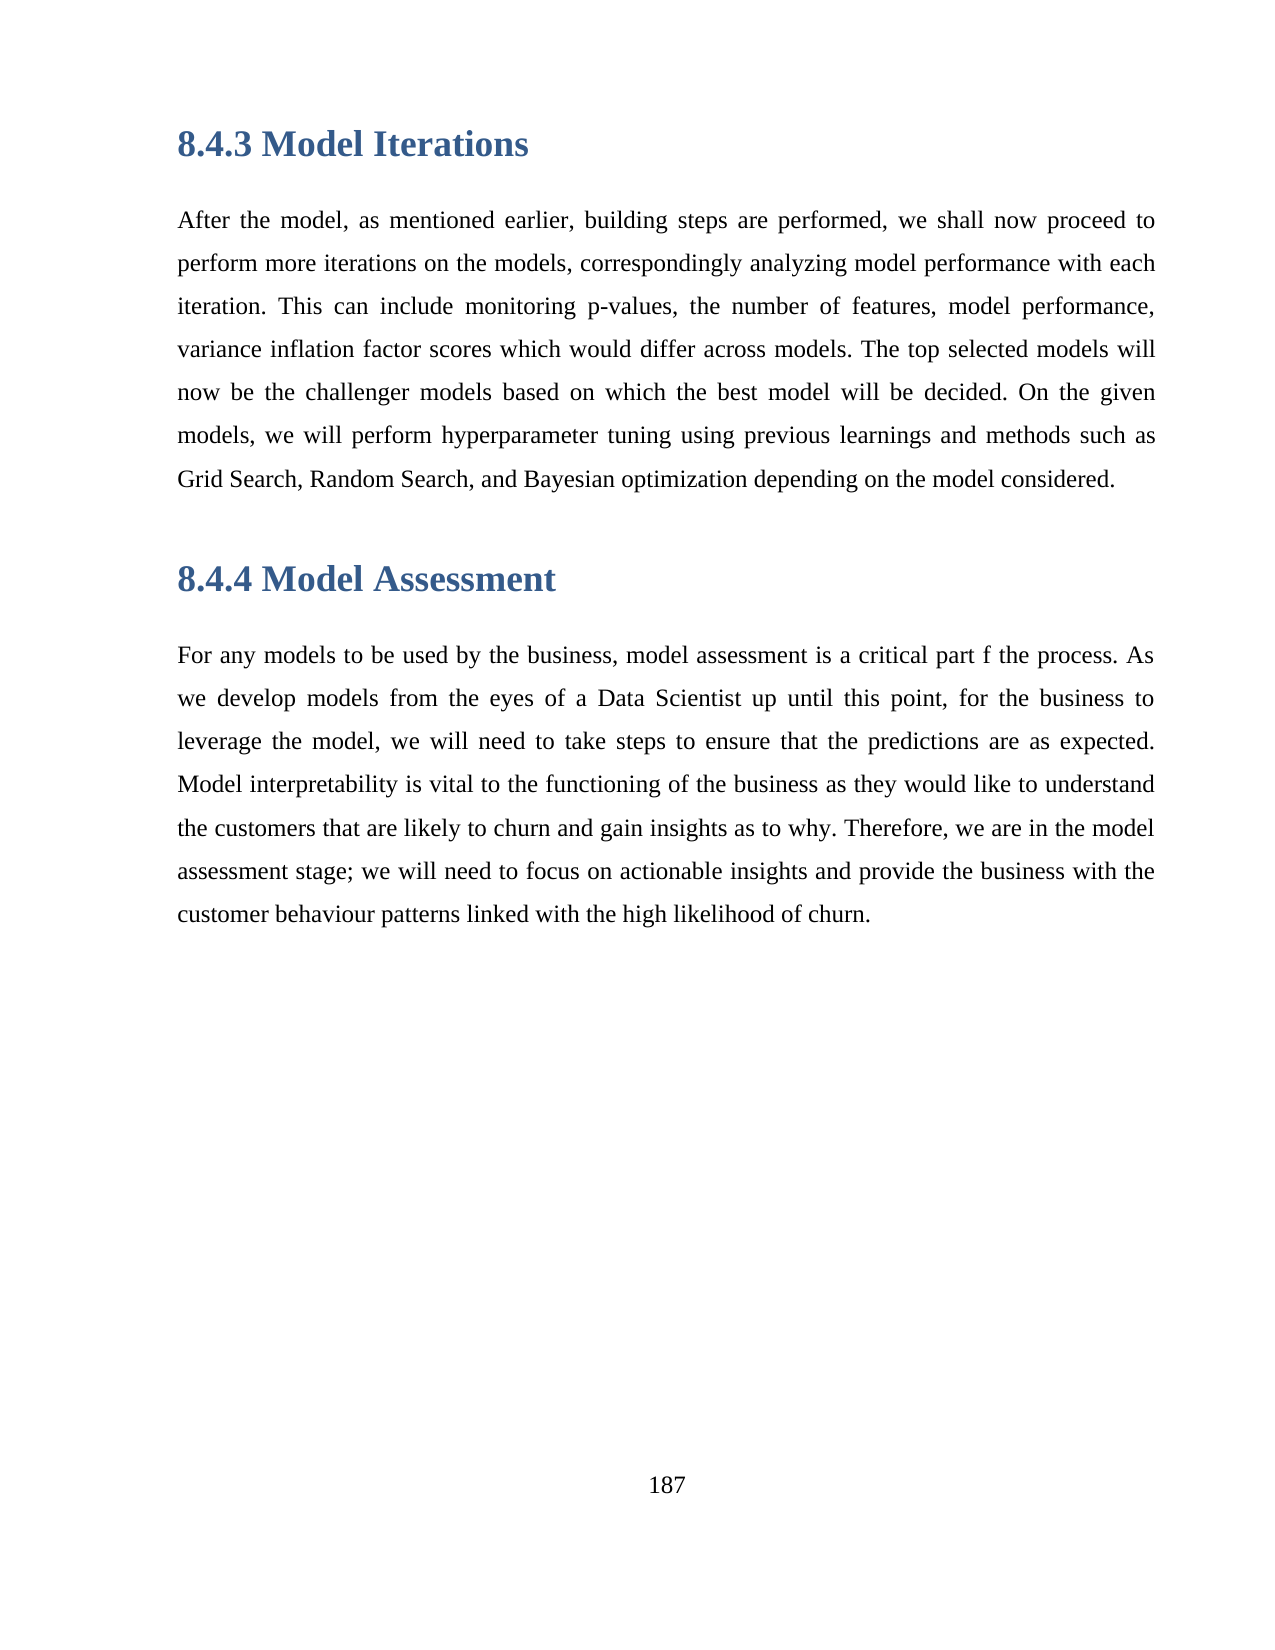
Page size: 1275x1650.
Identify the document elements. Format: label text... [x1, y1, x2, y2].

subtitle 8.4.4 Model Assessment [177, 557, 1156, 600]
subtitle 8.4.3 Model Iterations [177, 121, 1156, 164]
text After the model, as mentioned earlier, building steps are performed, we shall now proceed to perform more iterations on the models, correspondingly analyzing model performance with each iteration. This can include monitoring p-values, the number of features, model performance, variance inflation factor scores which would differ across models. The top selected models will now be the challenger models based on which the best model will be decided. On the given models, we will perform hyperparameter tuning using previous learnings and methods such as Grid Search, Random Search, and Bayesian optimization depending on the model considered. [177, 205, 1156, 492]
text For any models to be used by the business, model assessment is a critical part f the process. As we develop models from the eyes of a Data Scientist up until this point, for the business to leverage the model, we will need to take steps to ensure that the predictions are as expected. Model interpretability is vital to the functioning of the business as they would like to understand the customers that are likely to churn and gain insights as to why. Therefore, we are in the model assessment stage; we will need to focus on actionable insights and provide the business with the customer behaviour patterns linked with the high likelihood of churn. [177, 640, 1156, 928]
